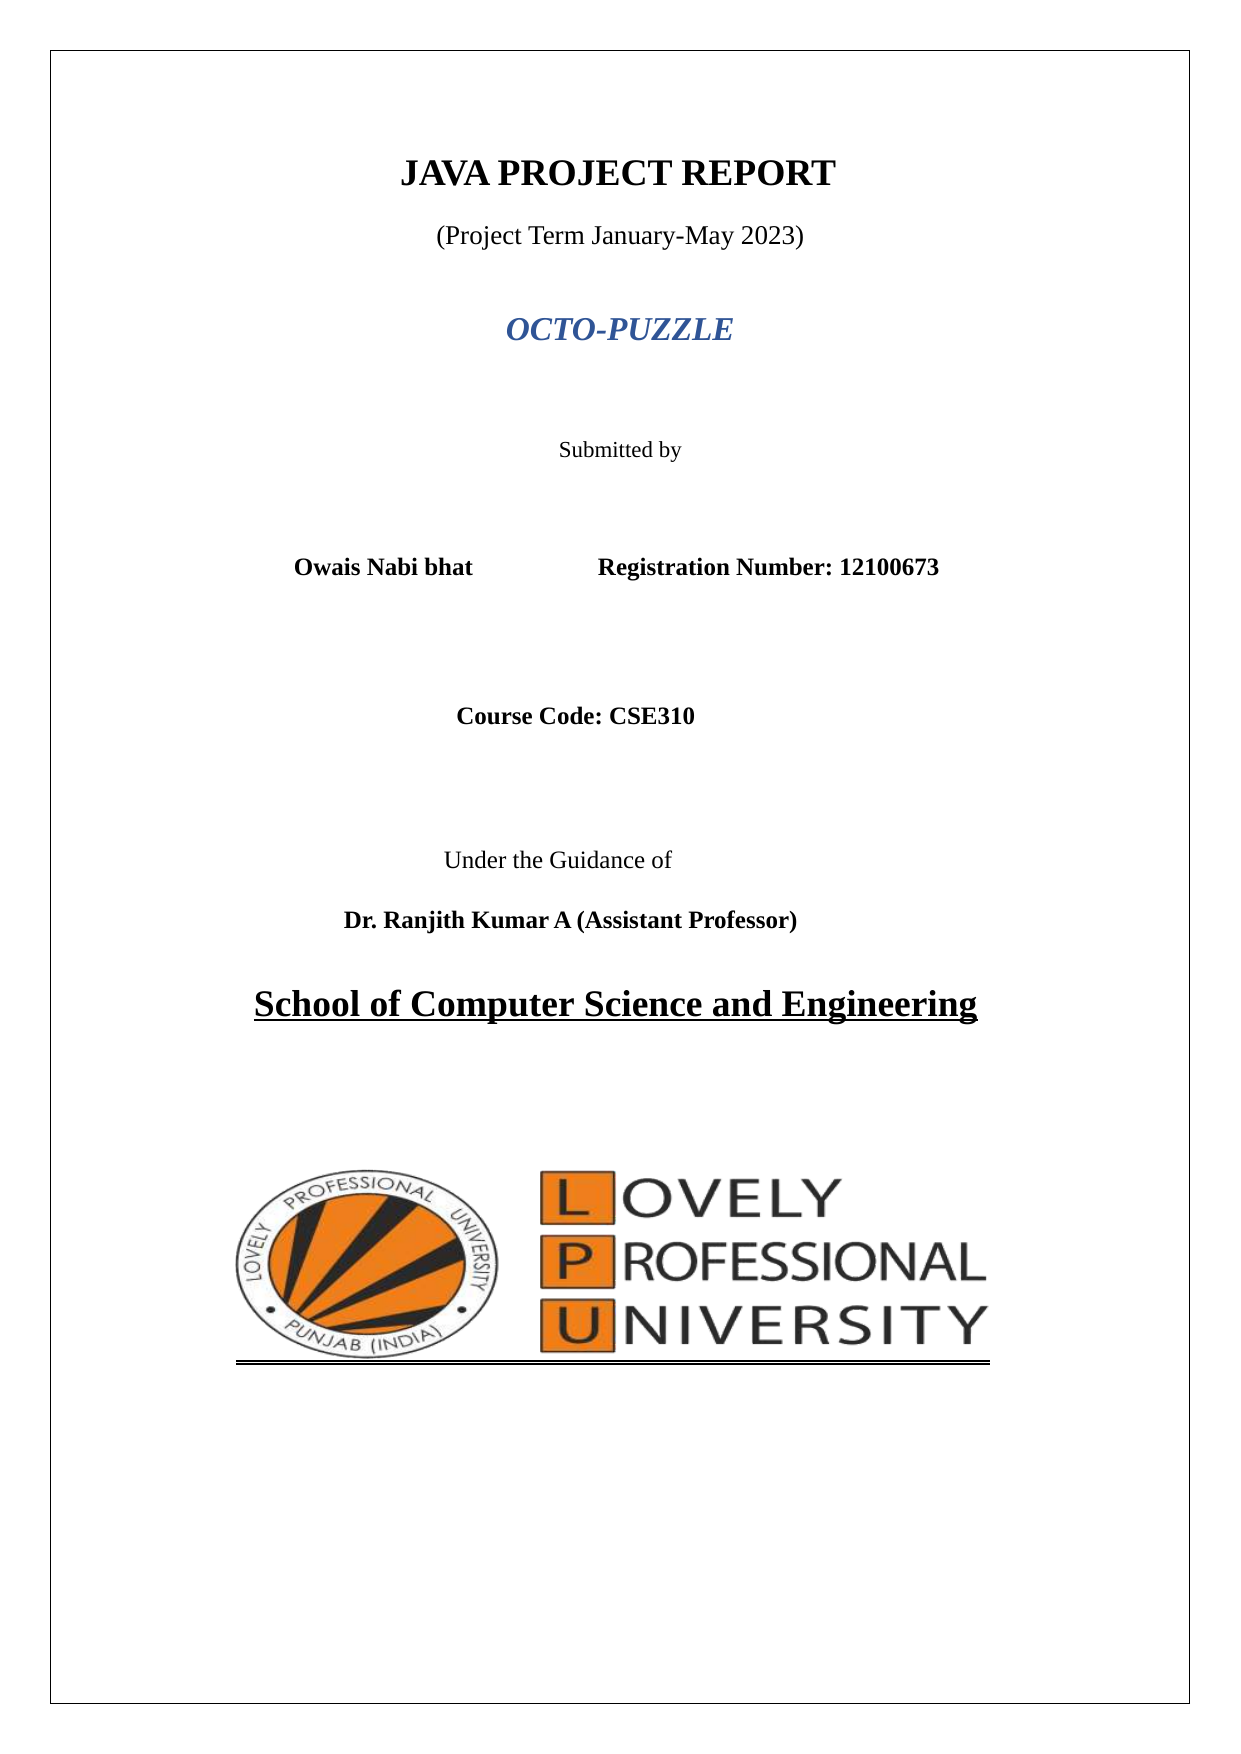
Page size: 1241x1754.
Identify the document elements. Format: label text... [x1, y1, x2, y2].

subtitle School of Computer Science and Engineering [150, 982, 1081, 1025]
text Owais Nabi bhat Registration Number: 12100673 [150, 552, 1090, 580]
subtitle OCTO-PUZZLE [150, 309, 1090, 348]
text Dr. Ranjith Kumar A (Assistant Professor) [150, 905, 1090, 934]
text JAVA PROJECT REPORT [150, 150, 1090, 193]
text Course Code: CSE310 [150, 701, 1090, 729]
text Submitted by [150, 436, 1090, 462]
text Under the Guidance of [150, 846, 1090, 874]
picture [235, 1169, 990, 1359]
text (Project Term January-May 2023) [150, 219, 1090, 250]
